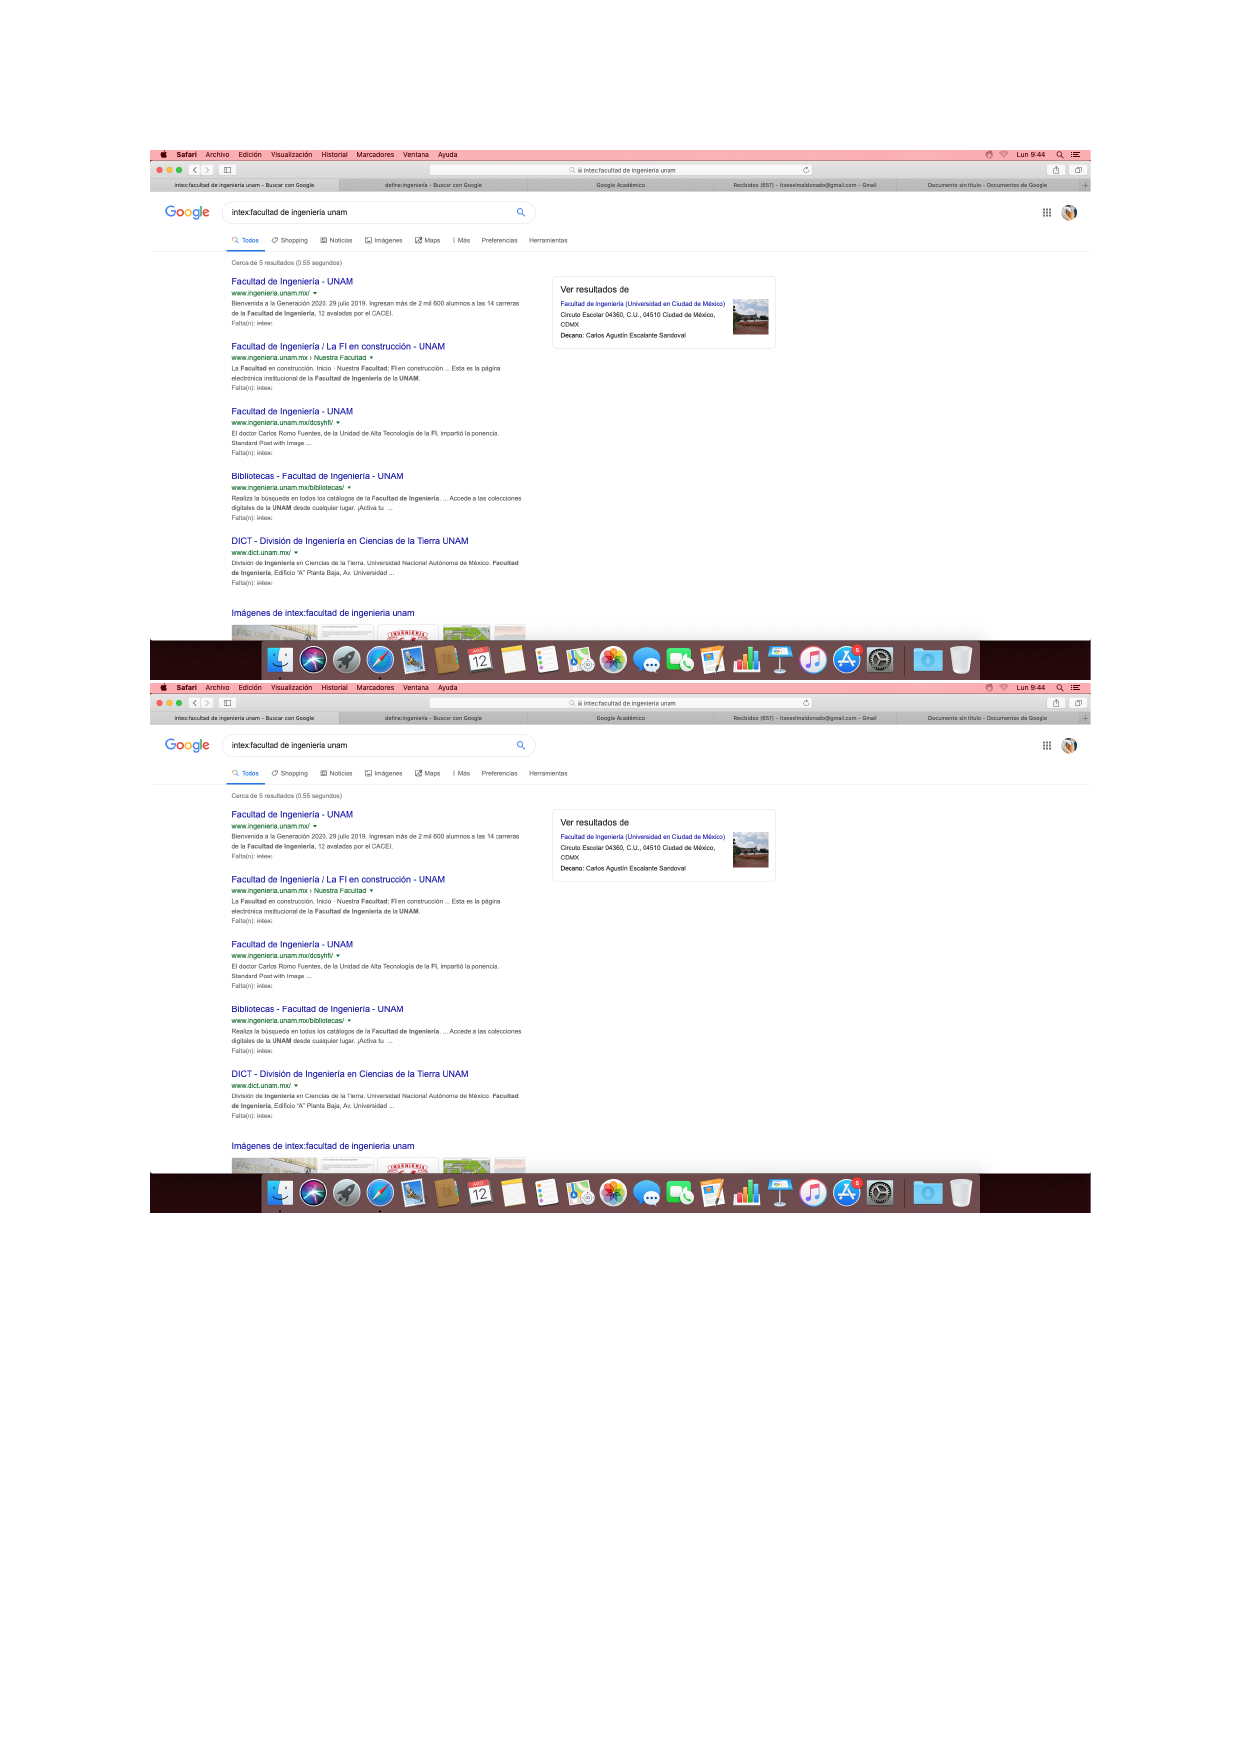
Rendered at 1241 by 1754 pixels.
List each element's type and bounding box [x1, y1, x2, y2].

picture [150, 150, 1091, 680]
picture [150, 683, 1091, 1213]
